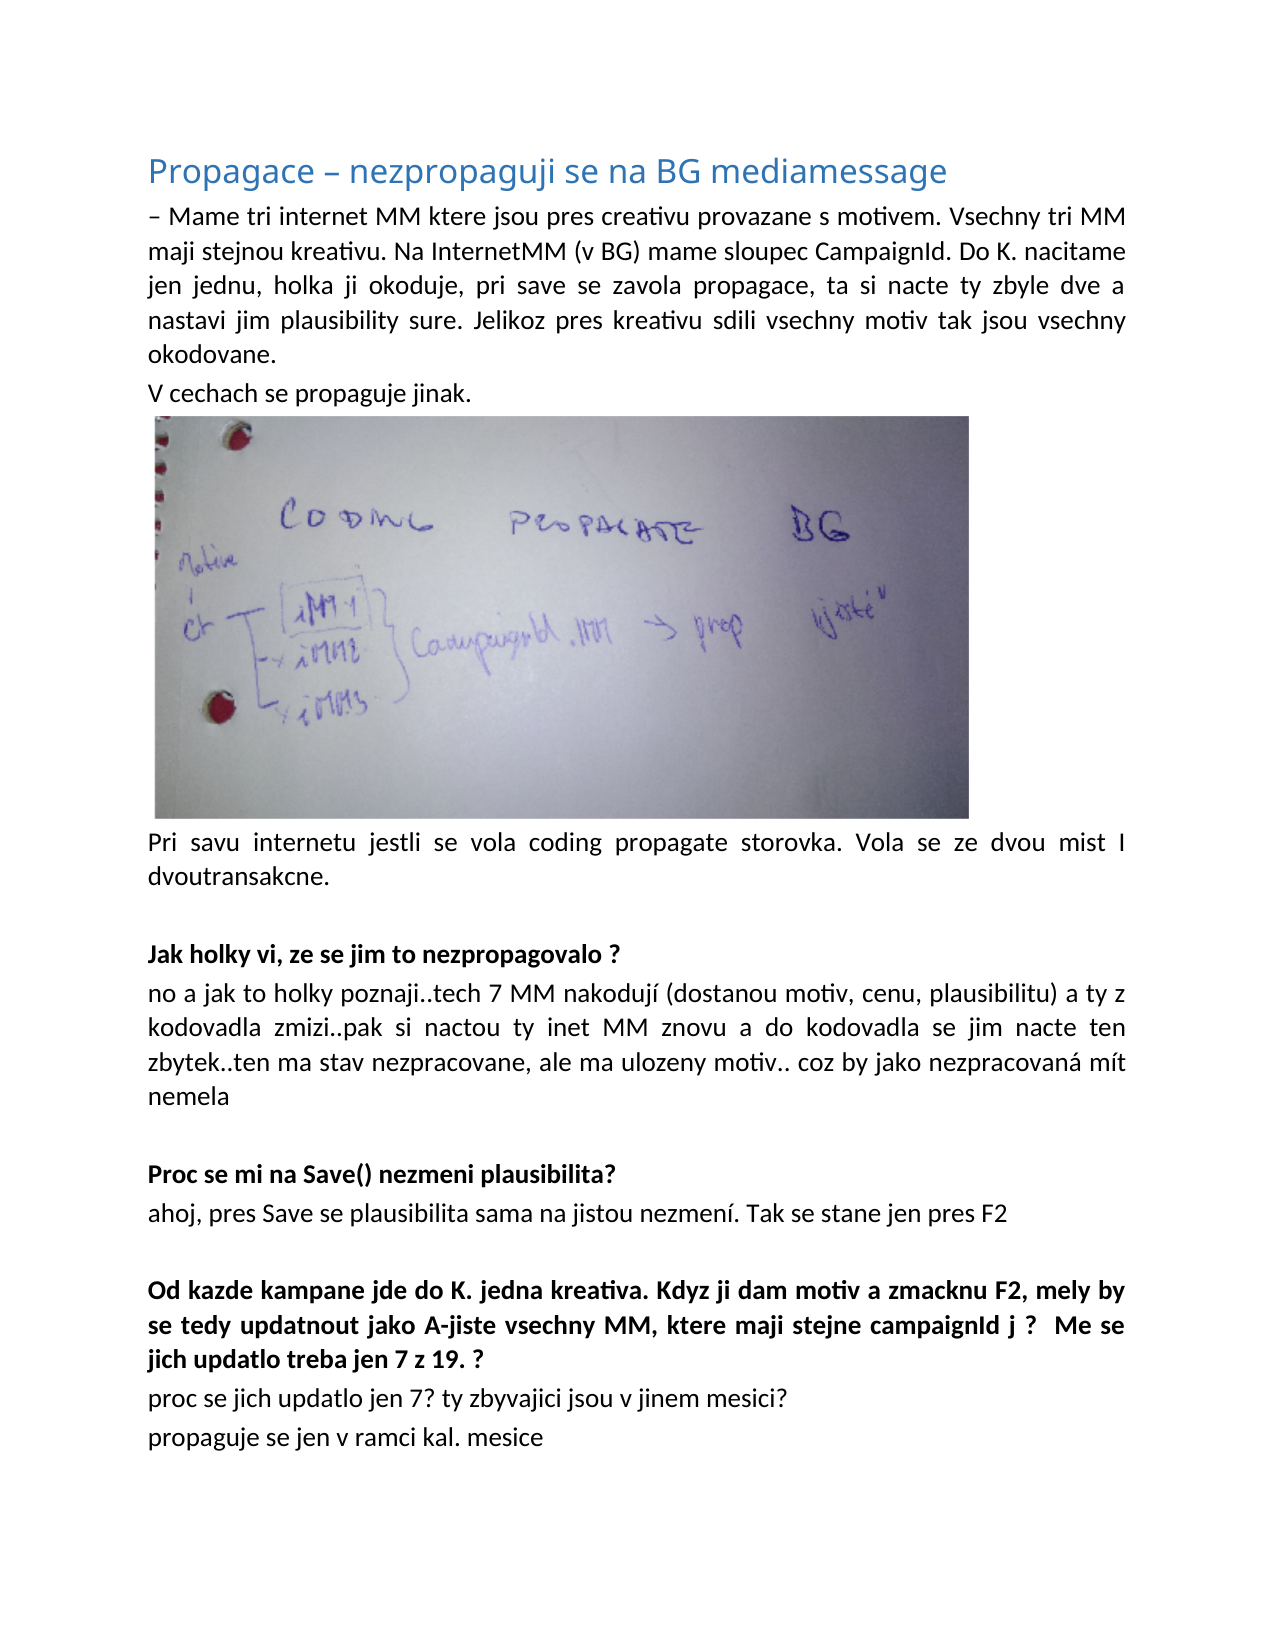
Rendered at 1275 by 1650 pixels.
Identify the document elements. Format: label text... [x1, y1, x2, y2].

text proc se jich updatlo jen 7? ty zbyvajici jsou v jinem mesici? [148, 1381, 1127, 1414]
text ahoj, pres Save se plausibilita sama na jistou nezmení. Tak se stane jen pres F2 [148, 1196, 1127, 1229]
text Pri savu internetu jestli se vola coding propagate storovka. Vola se ze dvou mist I dvoutransakcne. [148, 825, 1127, 893]
text Od kazde kampane jde do K. jedna kreativa. Kdyz ji dam motiv a zmacknu F2, mely by se tedy updatnout jako A-jiste vsechny MM, ktere maji stejne campaignId j ? Me se jich updatlo treba jen 7 z 19. ? [148, 1273, 1127, 1376]
text Jak holky vi, ze se jim to nezpropagovalo ? [148, 937, 1127, 970]
picture [156, 417, 968, 818]
subtitle Propagace – nezpropaguji se na BG mediamessage [148, 148, 1127, 193]
text propaguje se jen v ramci kal. mesice [148, 1420, 1127, 1453]
text V cechach se propaguje jinak. [148, 376, 1127, 409]
text Proc se mi na Save() nezmeni plausibilita? [148, 1157, 1127, 1190]
text no a jak to holky poznaji..tech 7 MM nakodují (dostanou motiv, cenu, plausibilitu) a ty z kodovadla zmizi..pak si nactou ty inet MM znovu a do kodovadla se jim nacte ten zbytek..ten ma stav nezpracovane, ale ma ulozeny motiv.. coz by jako nezpracovaná mít nemela [148, 976, 1127, 1113]
text – Mame tri internet MM ktere jsou pres creativu provazane s motivem. Vsechny tri MM maji stejnou kreativu. Na InternetMM (v BG) mame sloupec CampaignId. Do K. nacitame jen jednu, holka ji okoduje, pri save se zavola propagace, ta si nacte ty zbyle dve a nastavi jim plausibility sure. Jelikoz pres kreativu sdili vsechny motiv tak jsou vsechny okodovane. [148, 199, 1127, 371]
